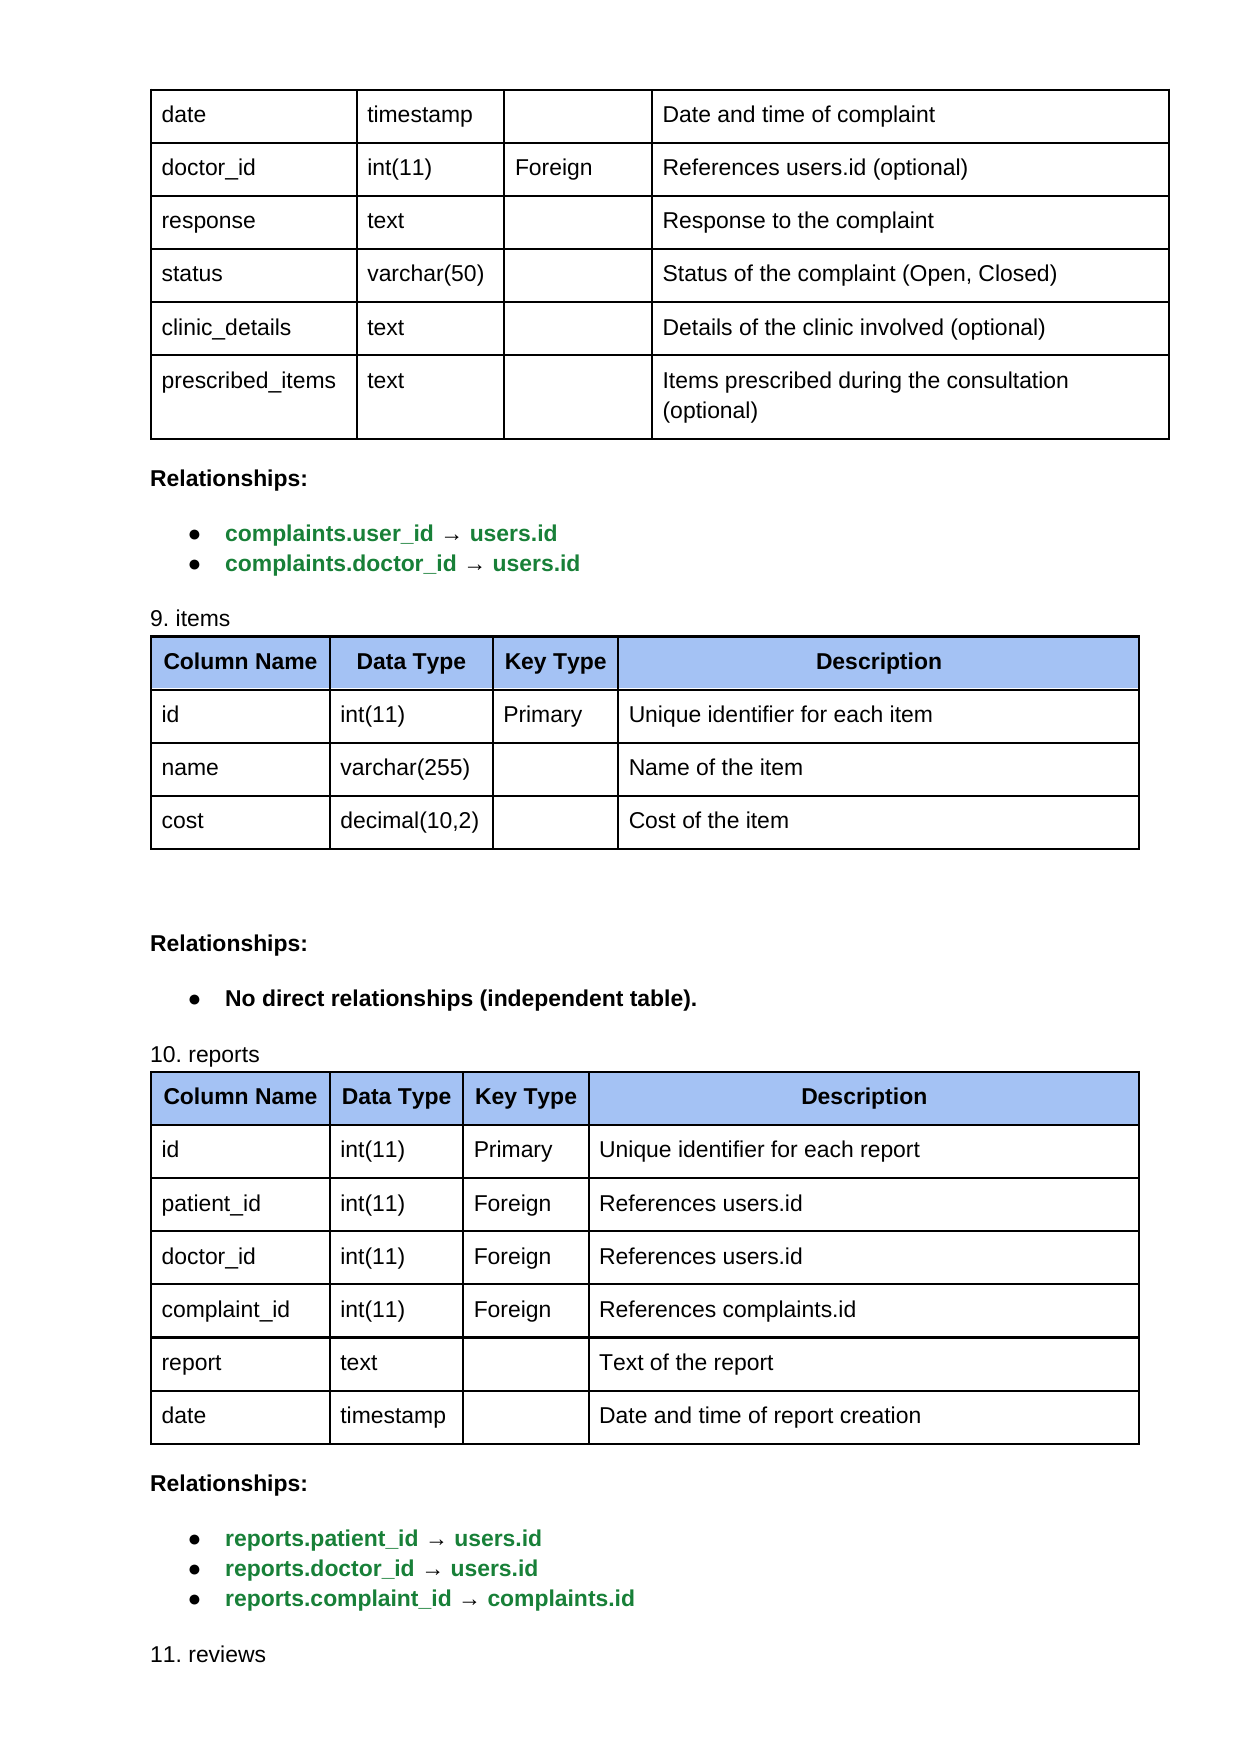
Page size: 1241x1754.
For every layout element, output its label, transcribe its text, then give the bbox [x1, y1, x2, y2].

table_cell Foreign [464, 1179, 588, 1230]
list reports.patient_id → users.id [187, 1525, 1090, 1551]
table_header Data Type [331, 638, 492, 688]
table_cell References users.id (optional) [653, 144, 1168, 195]
table_cell Unique identifier for each report [590, 1126, 1138, 1177]
table_header Column Name [152, 1073, 329, 1124]
table_cell [464, 1339, 588, 1389]
table_cell [464, 1392, 588, 1443]
table_cell int(11) [331, 1232, 462, 1283]
table_cell varchar(50) [358, 250, 503, 301]
table_cell doctor_id [152, 1232, 329, 1283]
table_cell Name of the item [619, 744, 1138, 795]
table_cell Date and time of complaint [653, 91, 1168, 142]
table_cell int(11) [331, 691, 492, 742]
table_cell response [152, 197, 356, 248]
table_cell prescribed_items [152, 356, 356, 437]
text Relationships: [150, 1470, 1090, 1496]
table_cell Foreign [464, 1285, 588, 1336]
table_cell Status of the complaint (Open, Closed) [653, 250, 1168, 301]
table_cell Items prescribed during the consultation (optional) [653, 356, 1168, 437]
table_header Data Type [331, 1073, 462, 1124]
table_cell [505, 197, 651, 248]
table_cell clinic_details [152, 303, 356, 354]
table_cell int(11) [331, 1179, 462, 1230]
table_cell text [358, 356, 503, 437]
text Relationships: [150, 930, 1090, 957]
list complaints.doctor_id → users.id [187, 550, 1090, 576]
table_cell References users.id [590, 1232, 1138, 1283]
table_cell timestamp [358, 91, 503, 142]
table_cell text [358, 197, 503, 248]
table_cell cost [152, 797, 329, 848]
text 10. reports [150, 1041, 1090, 1067]
table_cell id [152, 1126, 329, 1177]
table_cell decimal(10,2) [331, 797, 492, 848]
table_cell Foreign [464, 1232, 588, 1283]
table_cell Date and time of report creation [590, 1392, 1138, 1443]
text Relationships: [150, 464, 1090, 491]
table_cell name [152, 744, 329, 795]
table_cell Primary [494, 691, 617, 742]
table_cell int(11) [331, 1285, 462, 1336]
table_cell int(11) [358, 144, 503, 195]
table_cell doctor_id [152, 144, 356, 195]
table_cell report [152, 1339, 329, 1389]
table_cell complaint_id [152, 1285, 329, 1336]
table_cell date [152, 91, 356, 142]
table_cell [494, 744, 617, 795]
table_cell [494, 797, 617, 848]
table_cell text [331, 1339, 462, 1389]
table_cell id [152, 691, 329, 742]
table_cell patient_id [152, 1179, 329, 1230]
list complaints.user_id → users.id [187, 520, 1090, 546]
list reports.doctor_id → users.id [187, 1555, 1090, 1582]
text 9. items [150, 605, 1090, 632]
table_cell varchar(255) [331, 744, 492, 795]
table_cell [505, 356, 651, 437]
table_cell Text of the report [590, 1339, 1138, 1389]
table_cell Foreign [505, 144, 651, 195]
table_cell date [152, 1392, 329, 1443]
list No direct relationships (independent table). [187, 985, 1090, 1012]
table_cell status [152, 250, 356, 301]
table_cell References complaints.id [590, 1285, 1138, 1336]
table_header Key Type [464, 1073, 588, 1124]
table_header Column Name [152, 638, 329, 688]
list reports.complaint_id → complaints.id [187, 1585, 1090, 1612]
table_cell References users.id [590, 1179, 1138, 1230]
table_header Key Type [494, 638, 617, 688]
table_cell text [358, 303, 503, 354]
table_cell [505, 91, 651, 142]
table_cell Primary [464, 1126, 588, 1177]
table_cell Cost of the item [619, 797, 1138, 848]
table_cell int(11) [331, 1126, 462, 1177]
table_cell Unique identifier for each item [619, 691, 1138, 742]
table_cell Response to the complaint [653, 197, 1168, 248]
table_cell [505, 250, 651, 301]
table_cell Details of the clinic involved (optional) [653, 303, 1168, 354]
table_header Description [590, 1073, 1138, 1124]
table_header Description [619, 638, 1138, 688]
table_cell [505, 303, 651, 354]
text 11. reviews [150, 1641, 1090, 1667]
table_cell timestamp [331, 1392, 462, 1443]
